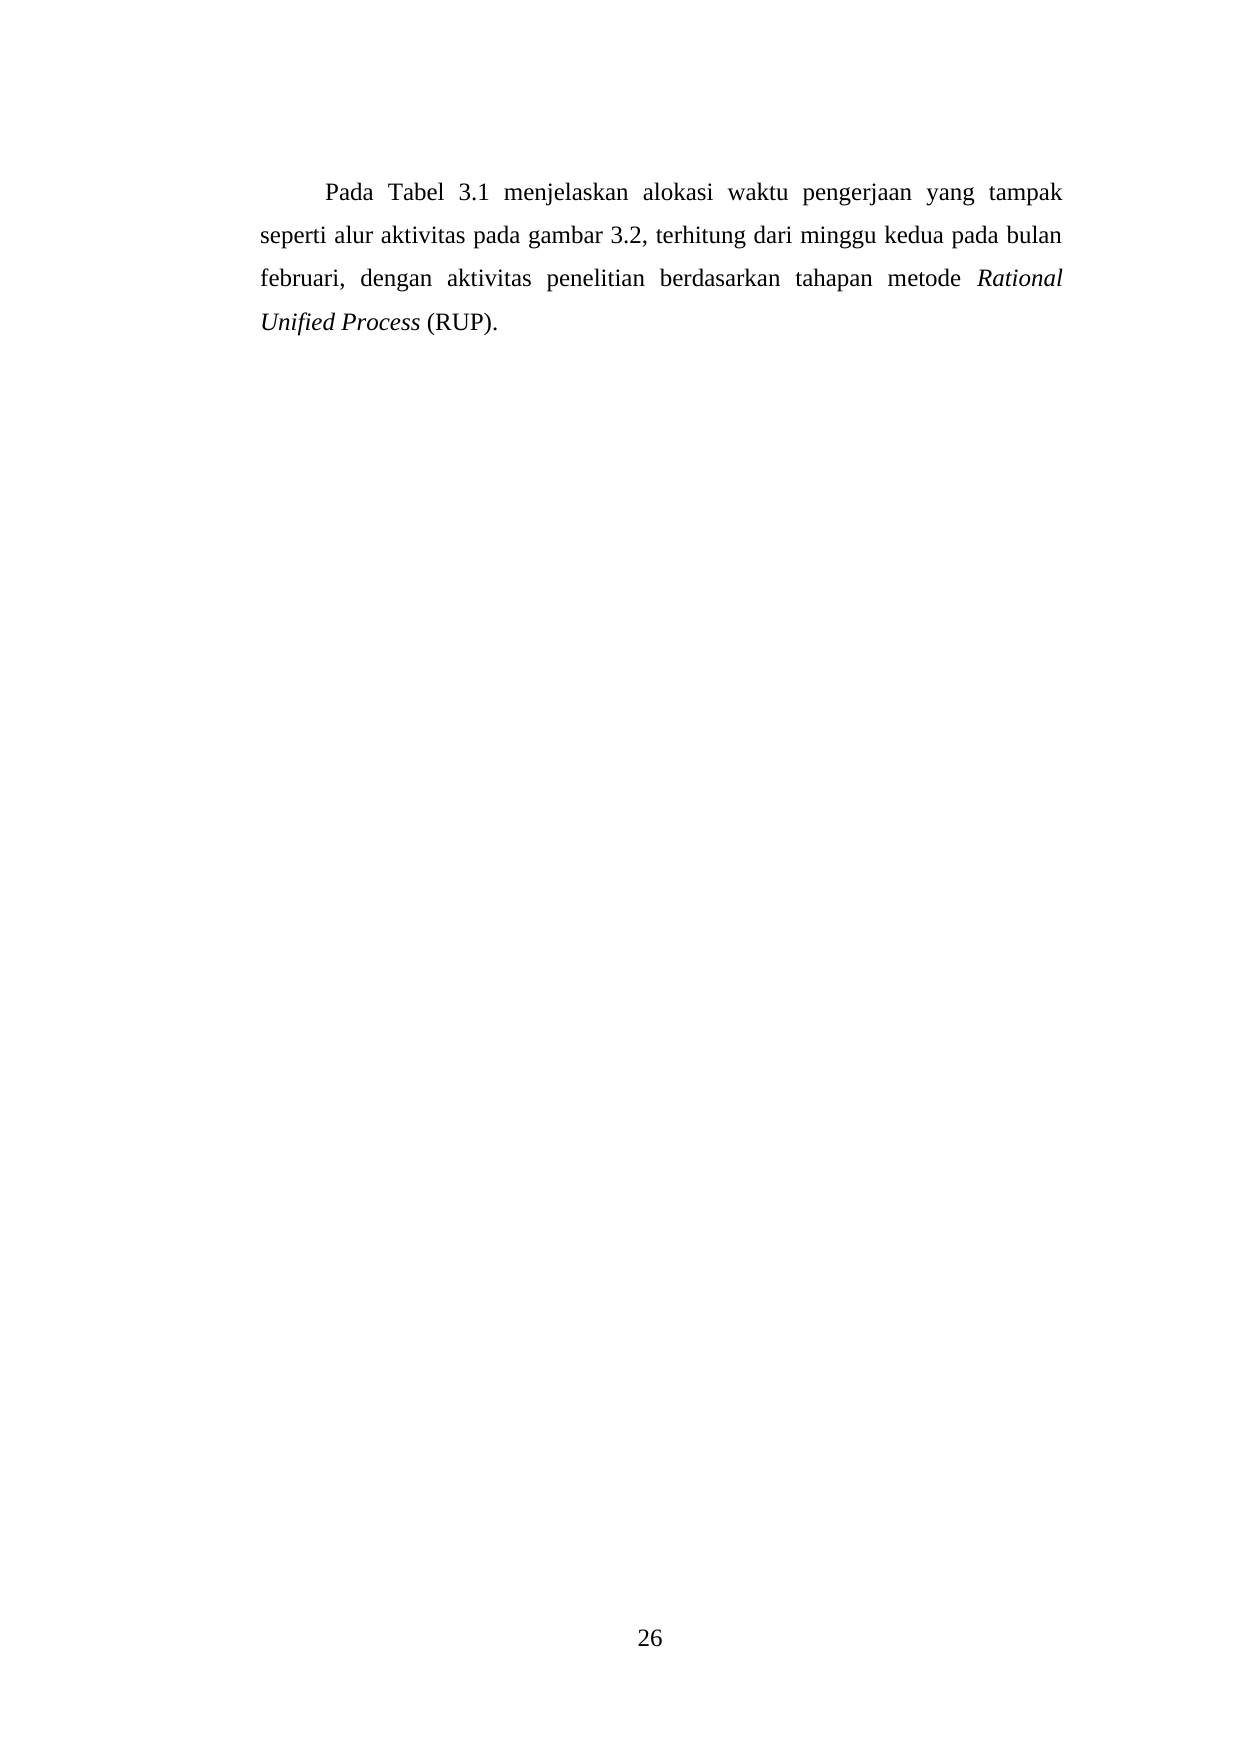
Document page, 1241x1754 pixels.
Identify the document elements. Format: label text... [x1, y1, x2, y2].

text Pada Tabel 3.1 menjelaskan alokasi waktu pengerjaan yang tampak seperti alur aktivitas pada gambar 3.2, terhitung dari minggu kedua pada bulan februari, dengan aktivitas penelitian berdasarkan tahapan metode Rational Unified Process (RUP). [260, 177, 1063, 335]
